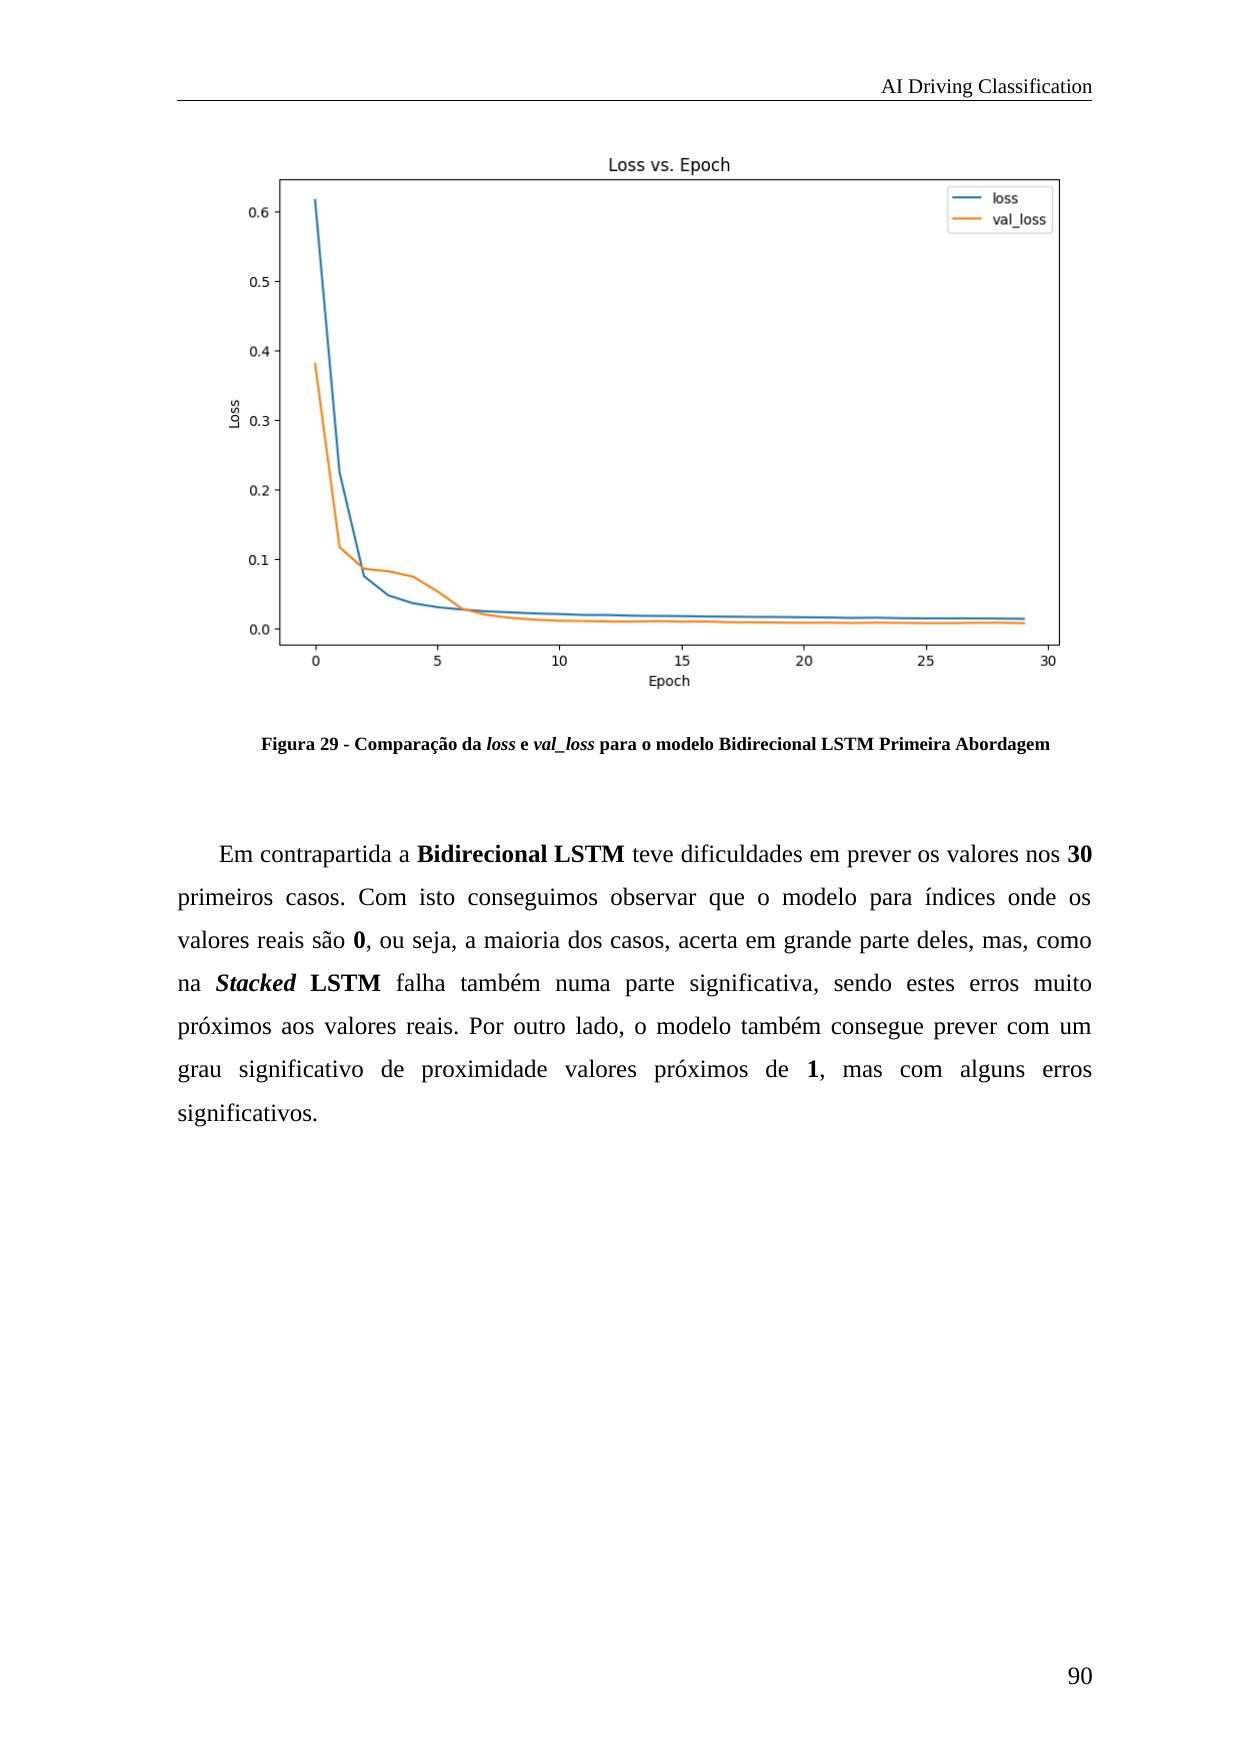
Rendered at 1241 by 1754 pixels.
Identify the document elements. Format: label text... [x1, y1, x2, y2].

text Em contrapartida a Bidirecional LSTM teve dificuldades em prever os valores nos 30 primeiros casos. Com isto conseguimos observar que o modelo para índices onde os valores reais são 0, ou seja, a maioria dos casos, acerta em grande parte deles, mas, como na Stacked LSTM falha também numa parte significativa, sendo estes erros muito próximos aos valores reais. Por outro lado, o modelo também consegue prever com um grau significativo de proximidade valores próximos de 1, mas com alguns erros significativos. [177, 839, 1092, 1126]
picture [218, 147, 1069, 698]
